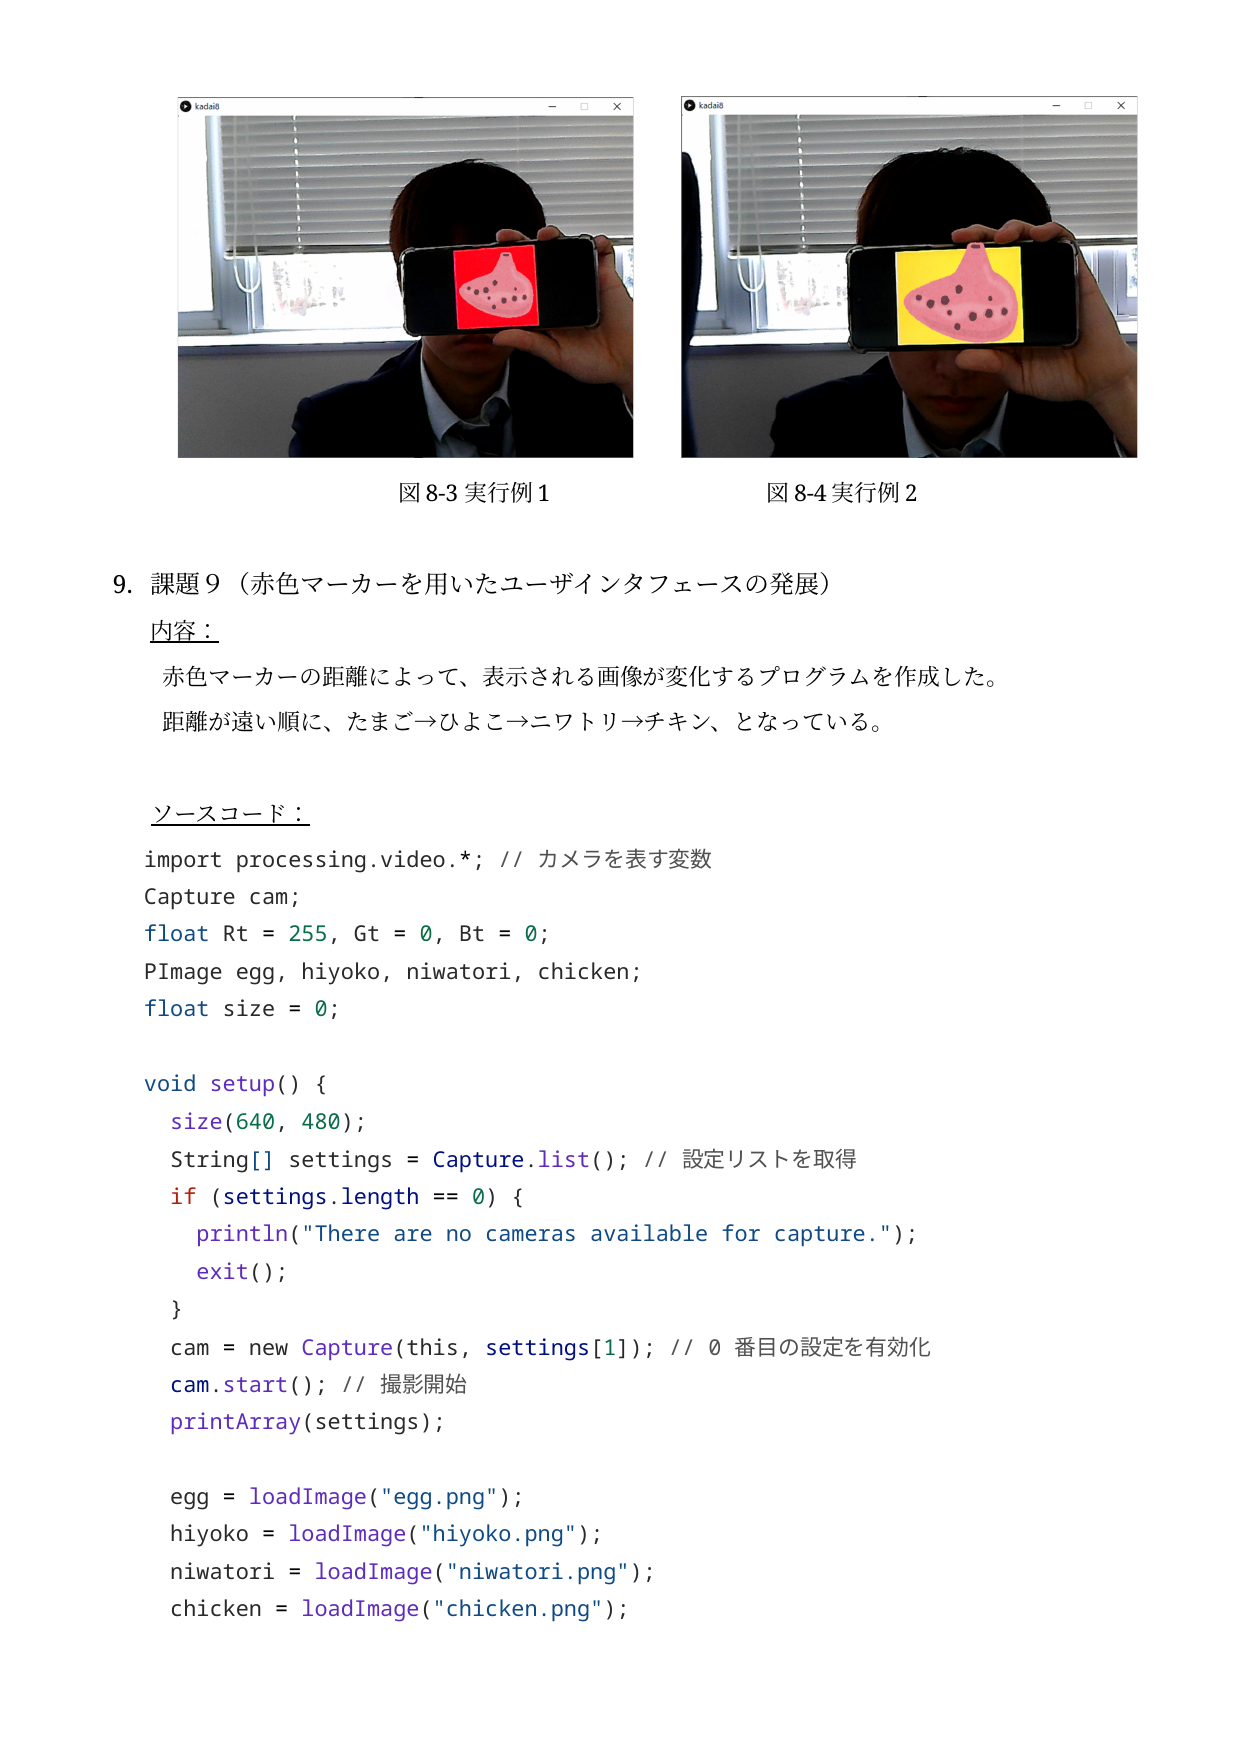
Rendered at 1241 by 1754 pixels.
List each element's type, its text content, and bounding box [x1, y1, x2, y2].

text printArray(settings); [144, 1402, 1165, 1439]
text chicken = loadImage("chicken.png"); [144, 1589, 1165, 1627]
text 赤色マーカーの距離によって、表示される画像が変化するプログラムを作成した。 [75, 656, 1165, 694]
text PImage egg, hiyoko, niwatori, chicken; [144, 952, 1165, 989]
text cam = new Capture(this, settings[1]); // 0 番目の設定を有効化 [144, 1327, 1165, 1364]
text float size = 0; [144, 989, 1165, 1027]
text egg = loadImage("egg.png"); [144, 1477, 1165, 1514]
text if (settings.length == 0) { [144, 1177, 1165, 1214]
text size(640, 480); [144, 1102, 1165, 1139]
text 距離が遠い順に、たまご→ひよこ→ニワトリ→チキン、となっている。 [75, 702, 1165, 739]
text ソースコード： [150, 794, 1165, 831]
text import processing.video.*; // カメラを表す変数 [144, 839, 1165, 877]
text } [144, 1289, 1165, 1327]
text float Rt = 255, Gt = 0, Bt = 0; [144, 914, 1165, 952]
text Capture cam; [144, 877, 1165, 914]
text cam.start(); // 撮影開始 [144, 1364, 1165, 1402]
text String[] settings = Capture.list(); // 設定リストを取得 [144, 1139, 1165, 1177]
picture [681, 96, 1138, 458]
text hiyoko = loadImage("hiyoko.png"); [144, 1514, 1165, 1552]
text exit(); [144, 1252, 1165, 1289]
text void setup() { [144, 1064, 1165, 1102]
picture [177, 97, 634, 458]
text 図8-3 実行例1 図8-4実行例2 [150, 473, 1165, 510]
text 内容： [150, 610, 1165, 648]
subtitle 課題９（赤色マーカーを用いたユーザインタフェースの発展） [112, 564, 1165, 602]
text niwatori = loadImage("niwatori.png"); [144, 1552, 1165, 1589]
text println("There are no cameras available for capture."); [144, 1214, 1165, 1252]
